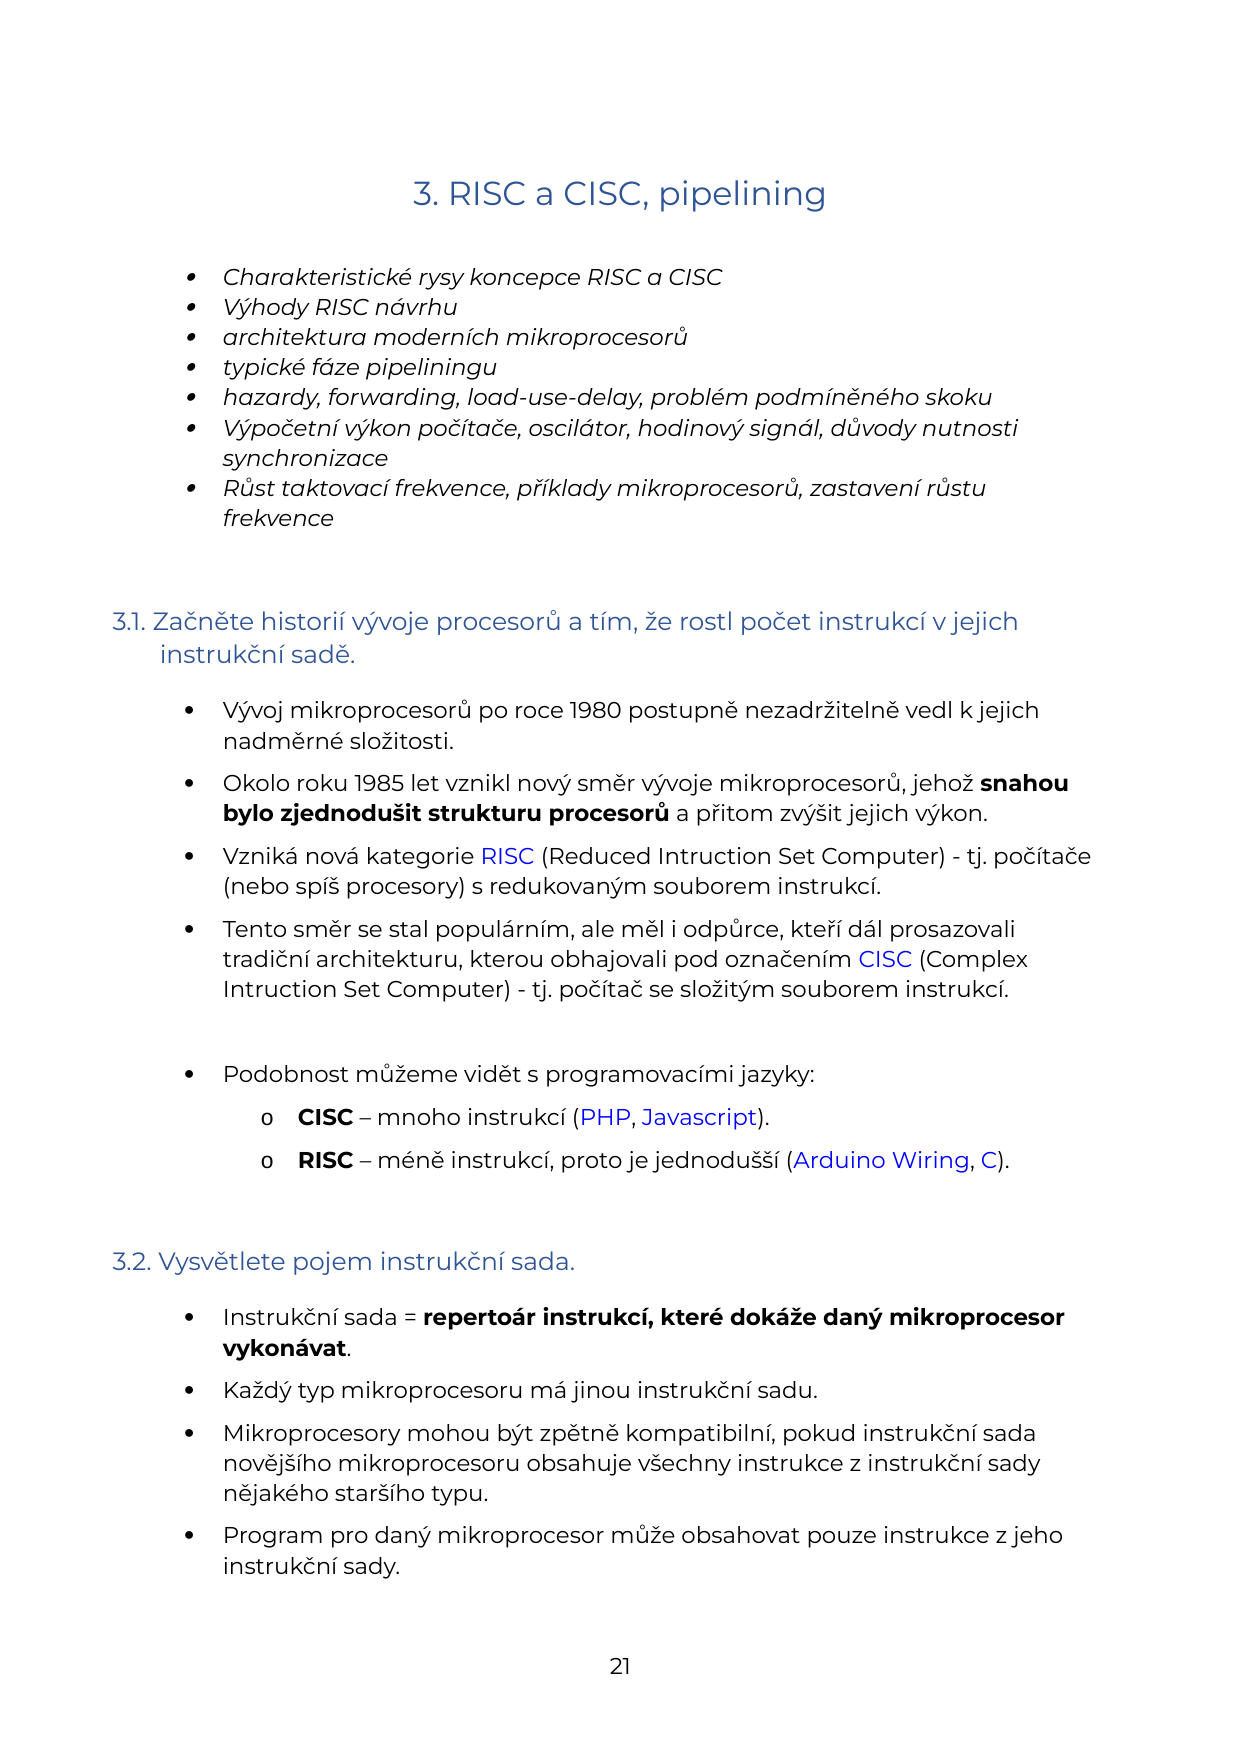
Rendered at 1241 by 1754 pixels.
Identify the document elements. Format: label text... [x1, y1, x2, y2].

list Výhody RISC návrhu [185, 293, 1093, 321]
list Růst taktovací frekvence, příklady mikroprocesorů, zastavení růstu frekvence [185, 474, 1093, 532]
text Mikroprocesory mohou být zpětně kompatibilní, pokud instrukční sada novějšího mikroprocesoru obsahuje všechny instrukce z instrukční sady nějakého staršího typu. [185, 1419, 1093, 1507]
list Výpočetní výkon počítače, oscilátor, hodinový signál, důvody nutnosti synchronizace [185, 414, 1093, 472]
text Instrukční sada = repertoár instrukcí, které dokáže daný mikroprocesor vykonávat. [185, 1304, 1093, 1362]
text Okolo roku 1985 let vznikl nový směr vývoje mikroprocesorů, jehož snahou bylo zjednodušit strukturu procesorů a přitom zvýšit jejich výkon. [185, 769, 1093, 827]
text Vzniká nová kategorie RISC (Reduced Intruction Set Computer) - tj. počítače (nebo spíš procesory) s redukovaným souborem instrukcí. [185, 842, 1093, 900]
list typické fáze pipeliningu [185, 353, 1093, 381]
list hazardy, forwarding, load-use-delay, problém podmíněného skoku [185, 384, 1093, 412]
list RISC – méně instrukcí, proto je jednodušší (Arduino Wiring, C). [260, 1147, 1093, 1176]
list Charakteristické rysy koncepce RISC a CISC [185, 263, 1093, 291]
list CISC – mnoho instrukcí (PHP, Javascript). [260, 1103, 1093, 1132]
text Tento směr se stal populárním, ale měl i odpůrce, kteří dál prosazovali tradiční architekturu, kterou obhajovali pod označením CISC (Complex Intruction Set Computer) - tj. počítač se složitým souborem instrukcí. [185, 915, 1093, 1003]
text Podobnost můžeme vidět s programovacími jazyky: [185, 1060, 1093, 1088]
text Program pro daný mikroprocesor může obsahovat pouze instrukce z jeho instrukční sady. [185, 1522, 1093, 1580]
text Každý typ mikroprocesoru má jinou instrukční sadu. [185, 1376, 1093, 1404]
text Začněte historií vývoje procesorů a tím, že rostl počet instrukcí v jejich instrukční sadě. [112, 606, 1093, 669]
list architektura moderních mikroprocesorů [185, 323, 1093, 351]
text Vysvětlete pojem instrukční sada. [112, 1246, 1093, 1276]
text RISC a CISC, pipelining [148, 173, 1093, 213]
text Vývoj mikroprocesorů po roce 1980 postupně nezadržitelně vedl k jejich nadměrné složitosti. [185, 697, 1093, 755]
